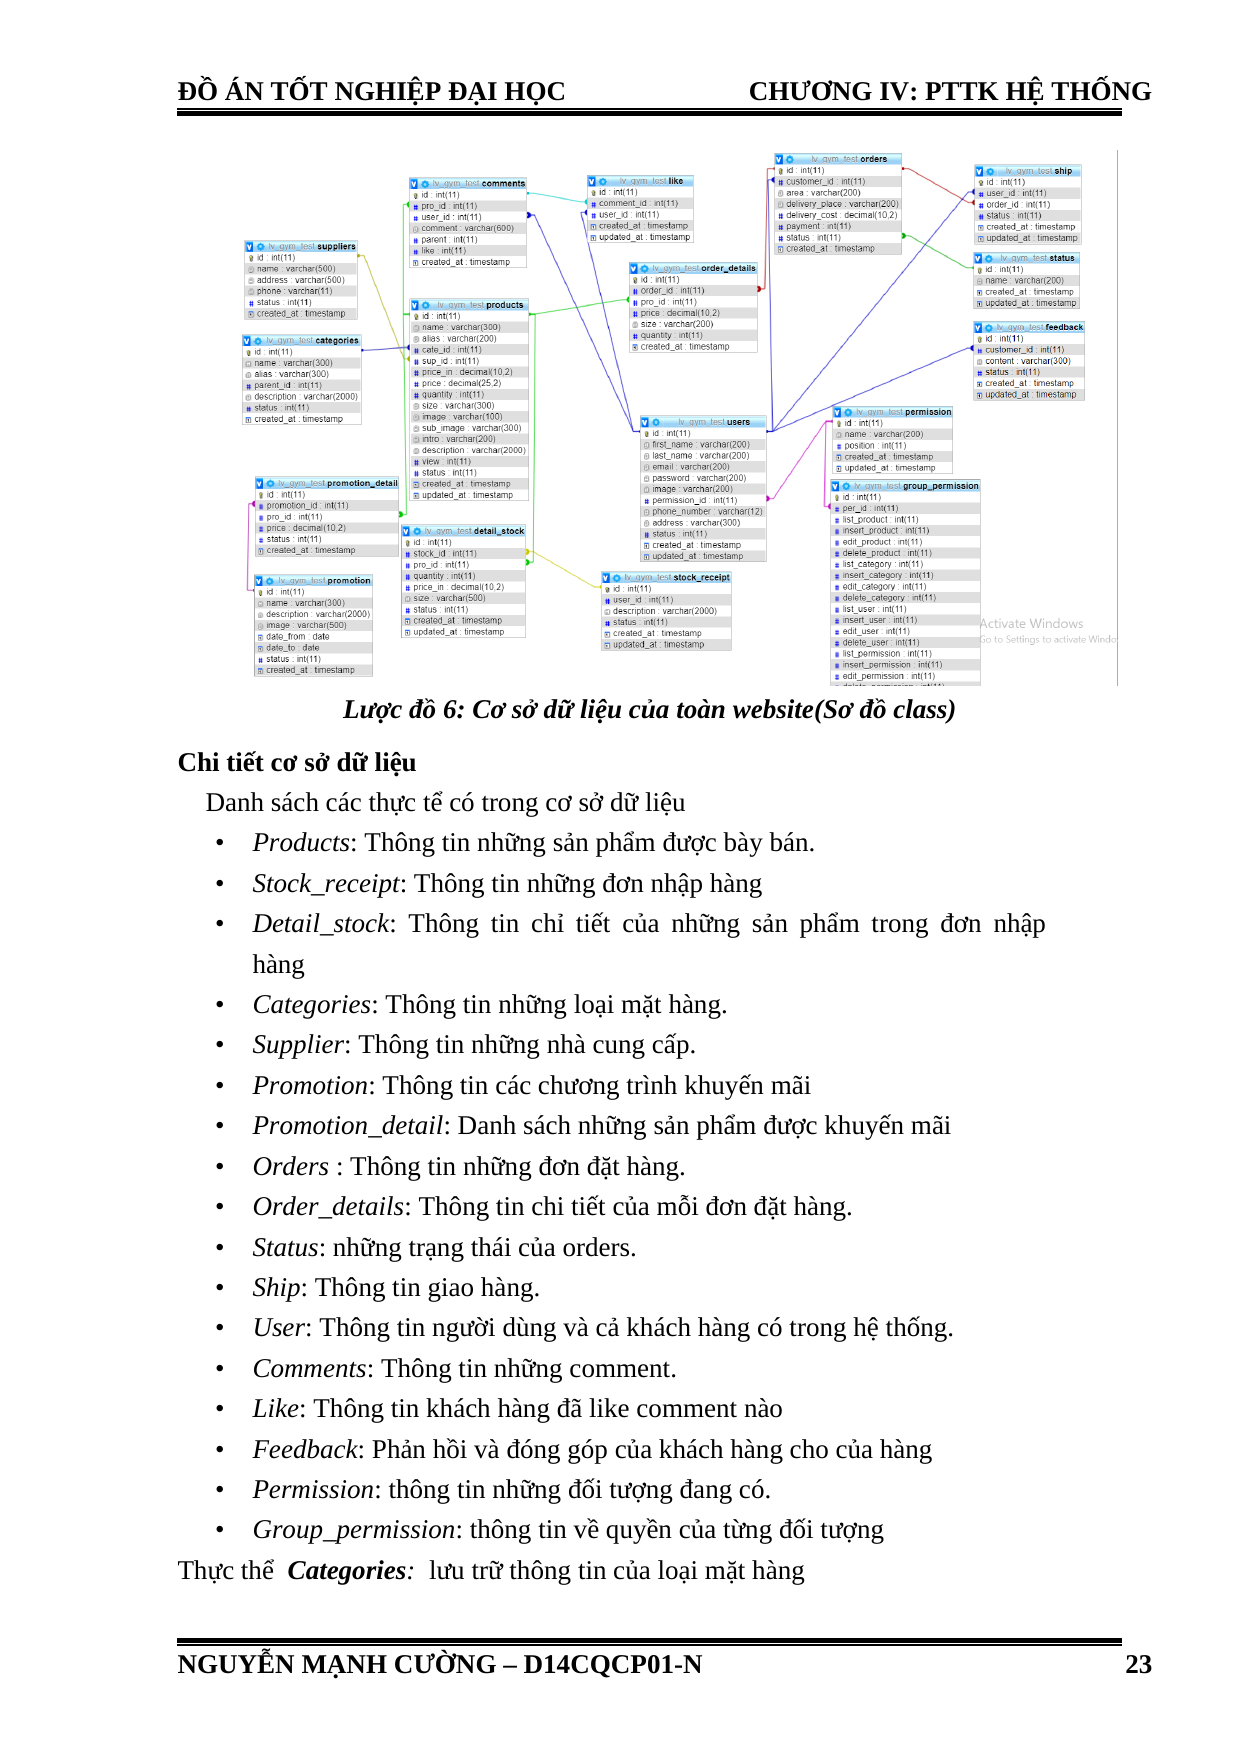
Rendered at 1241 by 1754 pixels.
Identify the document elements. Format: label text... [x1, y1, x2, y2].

list Products: Thông tin những sản phẩm được bày bán. [215, 826, 1047, 858]
list Orders : Thông tin những đơn đặt hàng. [215, 1150, 1047, 1181]
text Thực thể Categories: lưu trữ thông tin của loại mặt hàng [177, 1554, 1047, 1585]
list Group_permission: thông tin về quyền của từng đối tượng [215, 1513, 1047, 1545]
list Feedback: Phản hồi và đóng góp của khách hàng cho của hàng [215, 1433, 1047, 1464]
list Categories: Thông tin những loại mặt hàng. [215, 988, 1047, 1019]
list Supplier: Thông tin những nhà cung cấp. [215, 1028, 1047, 1060]
text Lược đồ 6: Cơ sở dữ liệu của toàn website(Sơ đồ class) [177, 694, 1122, 725]
picture [177, 150, 1118, 686]
text Danh sách các thực tể có trong cơ sở dữ liệu [177, 786, 1047, 817]
list Detail_stock: Thông tin chỉ tiết của những sản phẩm trong đơn nhập hàng [215, 907, 1047, 979]
list Permission: thông tin những đối tượng đang có. [215, 1473, 1047, 1504]
text Chi tiết cơ sở dữ liệu [177, 746, 1122, 777]
list Comments: Thông tin những comment. [215, 1352, 1047, 1383]
list Promotion_detail: Danh sách những sản phẩm được khuyến mãi [215, 1109, 1047, 1141]
list User: Thông tin người dùng và cả khách hàng có trong hệ thống. [215, 1311, 1047, 1343]
list Like: Thông tin khách hàng đã like comment nào [215, 1392, 1047, 1423]
list Stock_receipt: Thông tin những đơn nhập hàng [215, 867, 1047, 898]
list Ship: Thông tin giao hàng. [215, 1271, 1047, 1302]
list Promotion: Thông tin các chương trình khuyến mãi [215, 1069, 1047, 1100]
list Order_details: Thông tin chi tiết của mỗi đơn đặt hàng. [215, 1190, 1047, 1221]
list Status: những trạng thái của orders. [215, 1231, 1047, 1262]
